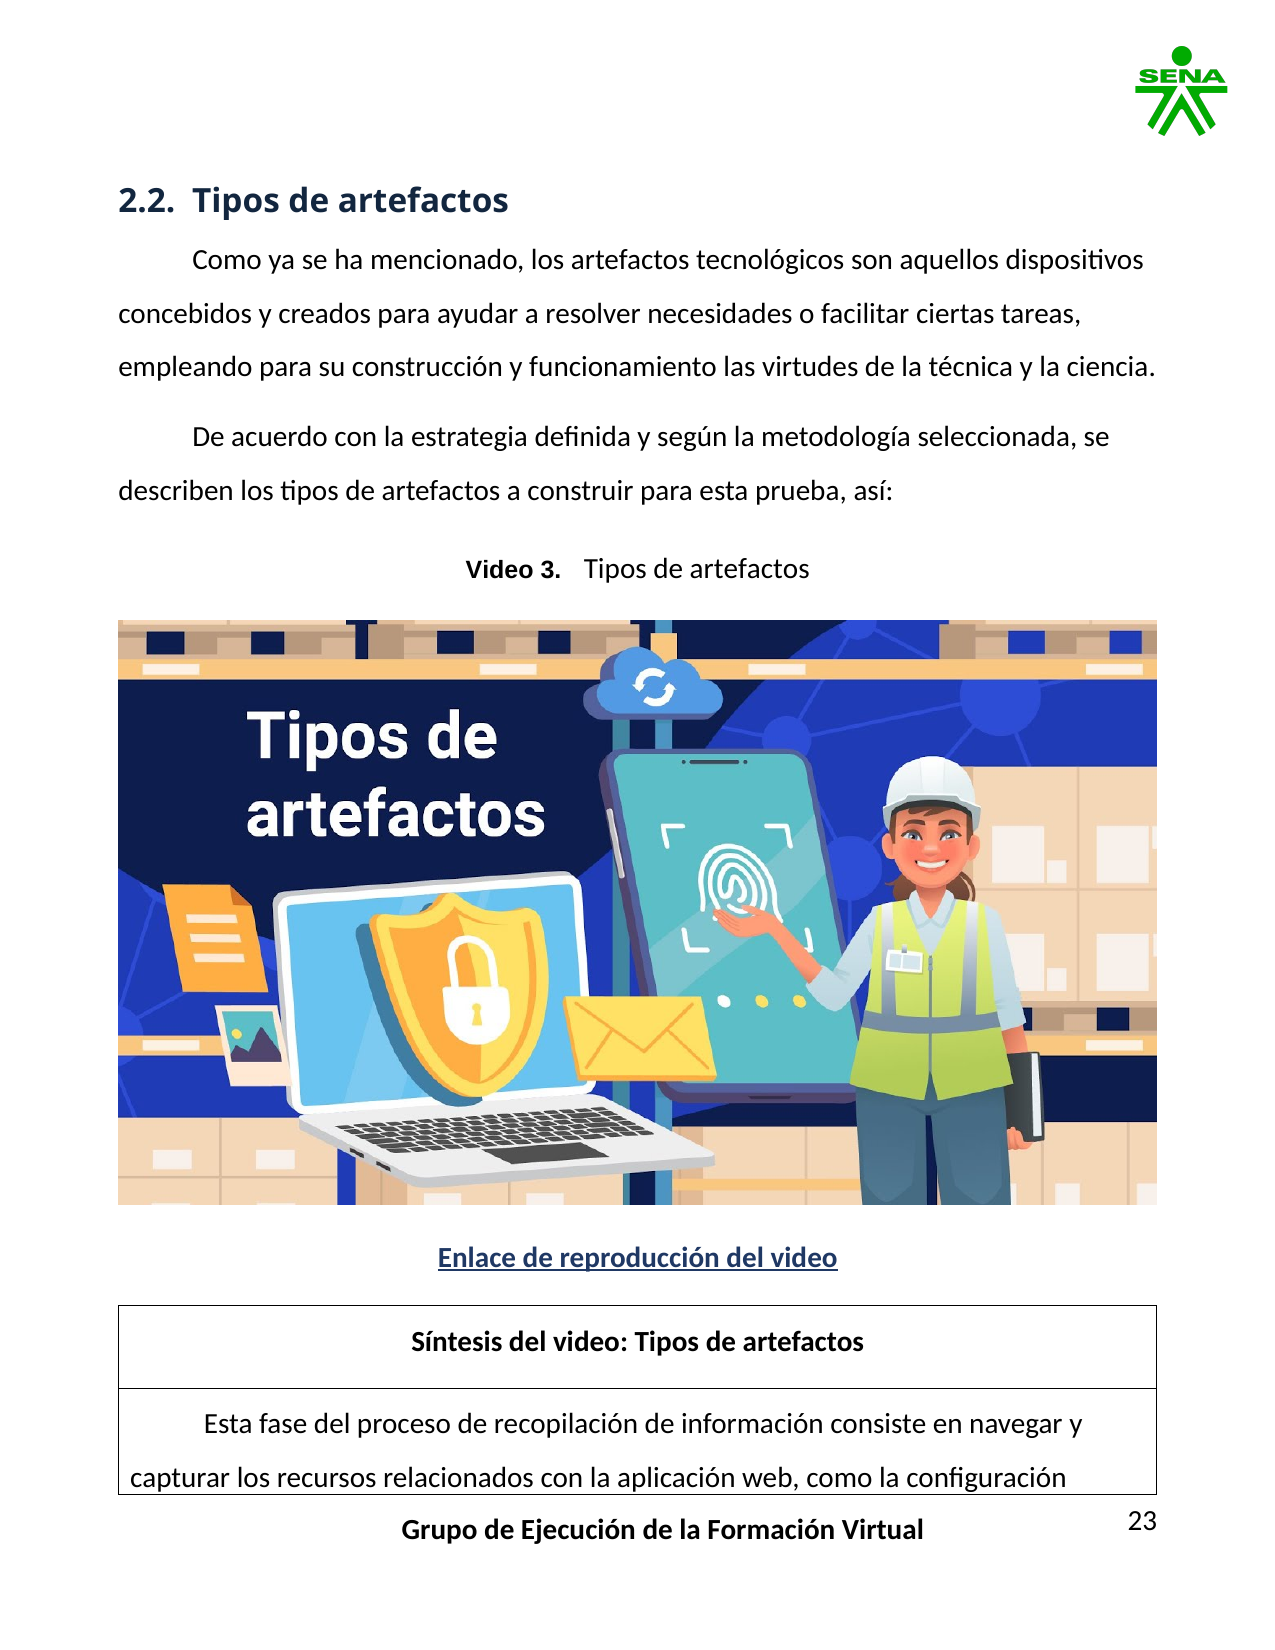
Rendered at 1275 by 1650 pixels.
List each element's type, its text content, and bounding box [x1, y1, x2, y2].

subtitle Tipos de artefactos [118, 177, 1157, 223]
text Tipos de artefactos [118, 550, 1157, 586]
table_header Síntesis del video: Tipos de artefactos [119, 1306, 1156, 1387]
picture [118, 620, 1157, 1205]
picture [1135, 46, 1228, 136]
text Como ya se ha mencionado, los artefactos tecnológicos son aquellos dispositivos concebidos y creados para ayudar a resolver necesidades o facilitar ciertas tareas, empleando para su construcción y funcionamiento las virtudes de la técnica y la ciencia. [118, 241, 1157, 384]
text De acuerdo con la estrategia definida y según la metodología seleccionada, se describen los tipos de artefactos a construir para esta prueba, así: [118, 418, 1157, 507]
text Enlace de reproducción del video [118, 1239, 1157, 1275]
